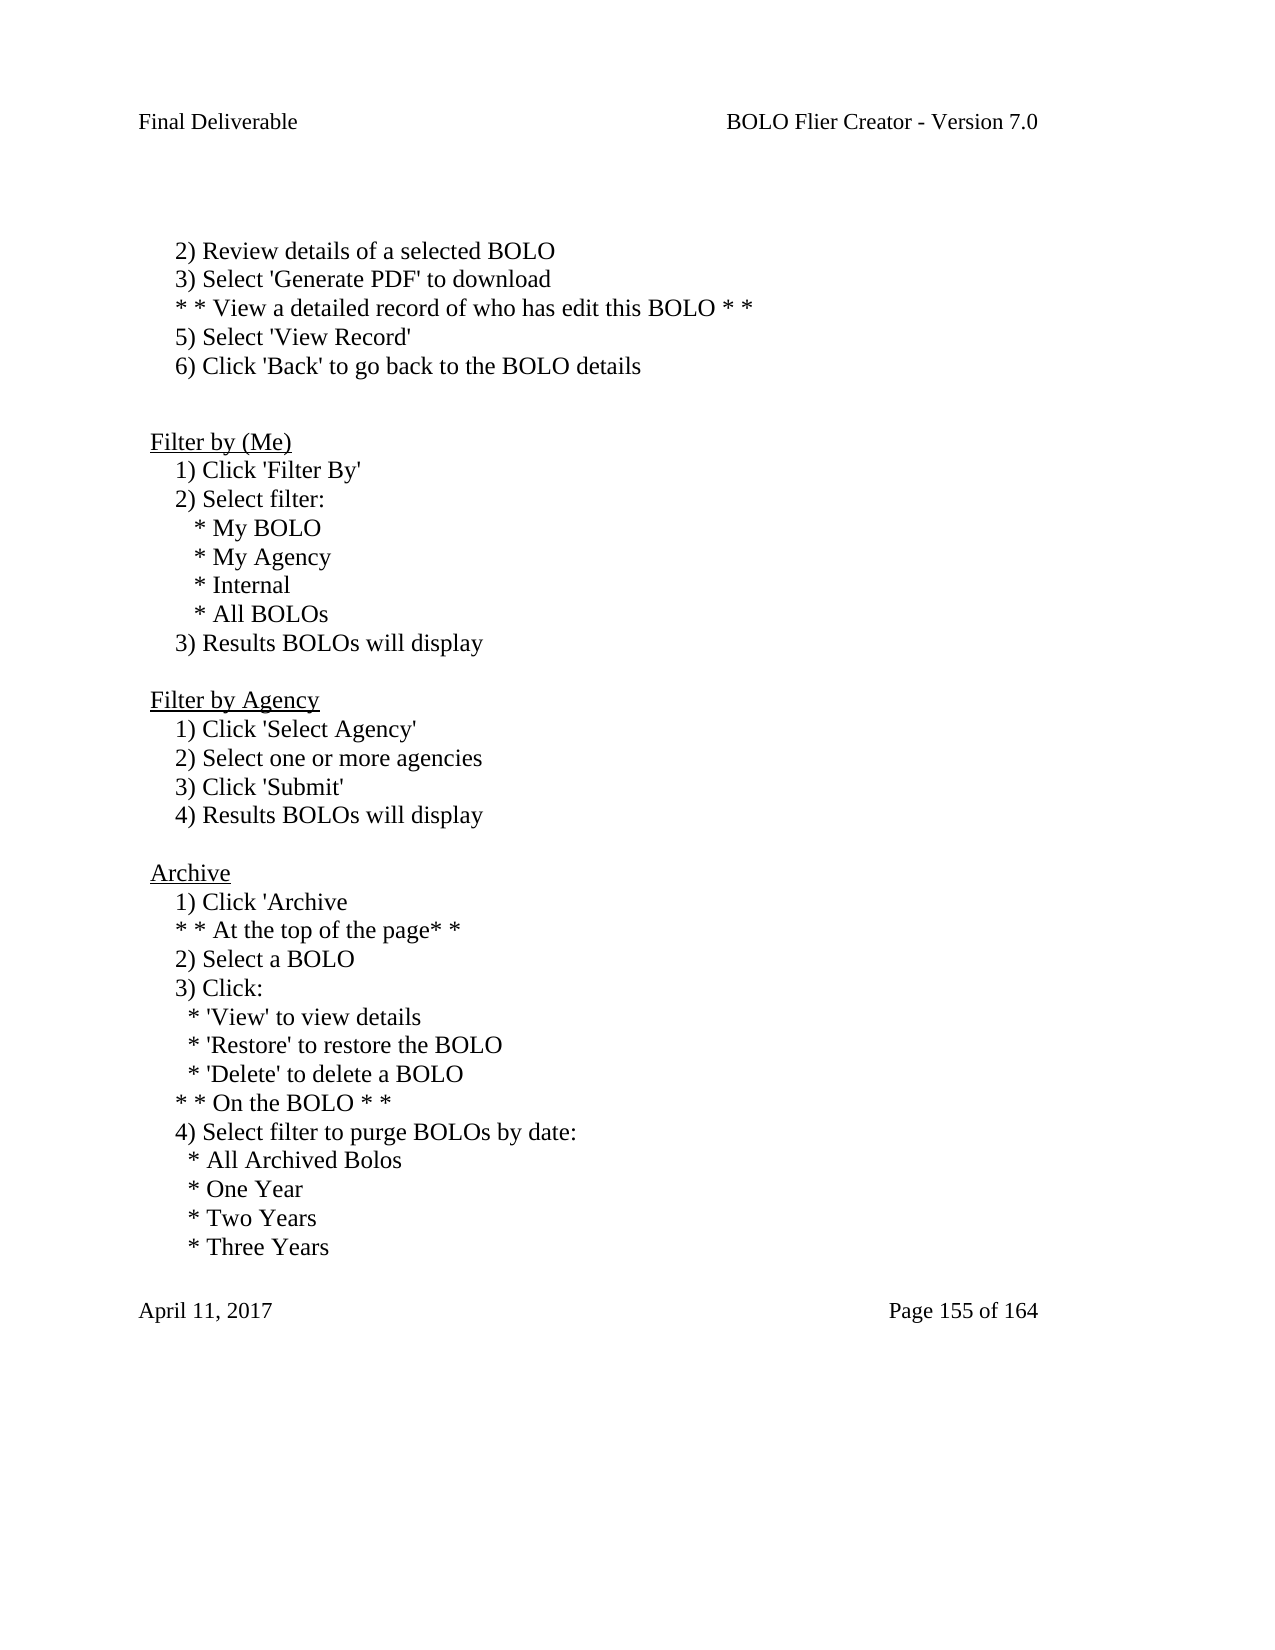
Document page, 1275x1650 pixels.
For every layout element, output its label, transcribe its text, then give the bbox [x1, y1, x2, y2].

text * * On the BOLO * * [150, 1088, 1125, 1117]
text * 'View' to view details [150, 1002, 1125, 1030]
text * All BOLOs [150, 599, 1125, 628]
text * 'Restore' to restore the BOLO [150, 1030, 1125, 1059]
text * Three Years [150, 1232, 1125, 1260]
text 2) Select filter: [150, 484, 1125, 513]
text 3) Click: [150, 973, 1125, 1002]
text Archive [150, 858, 1125, 887]
text * Internal [150, 570, 1125, 599]
text * My Agency [150, 542, 1125, 570]
text 4) Results BOLOs will display [150, 800, 1125, 829]
text * 'Delete' to delete a BOLO [150, 1059, 1125, 1088]
text 6) Click 'Back' to go back to the BOLO details [150, 351, 1125, 379]
text * One Year [150, 1174, 1125, 1203]
text 3) Select 'Generate PDF' to download [150, 264, 1125, 293]
text 1) Click 'Archive [150, 887, 1125, 915]
text 3) Click 'Submit' [150, 772, 1125, 800]
text 2) Select a BOLO [150, 944, 1125, 973]
text 5) Select 'View Record' [150, 322, 1125, 351]
text 2) Review details of a selected BOLO [150, 236, 1125, 264]
text Filter by Agency [150, 685, 1125, 714]
text Filter by (Me) [150, 427, 1125, 455]
text 1) Click 'Filter By' [150, 455, 1125, 484]
text * All Archived Bolos [150, 1145, 1125, 1174]
text * My BOLO [150, 513, 1125, 542]
text * * At the top of the page* * [150, 915, 1125, 944]
text * Two Years [150, 1203, 1125, 1232]
text 3) Results BOLOs will display [150, 628, 1125, 657]
text 2) Select one or more agencies [150, 743, 1125, 772]
text * * View a detailed record of who has edit this BOLO * * [150, 293, 1125, 322]
text 4) Select filter to purge BOLOs by date: [150, 1117, 1125, 1145]
text 1) Click 'Select Agency' [150, 714, 1125, 743]
